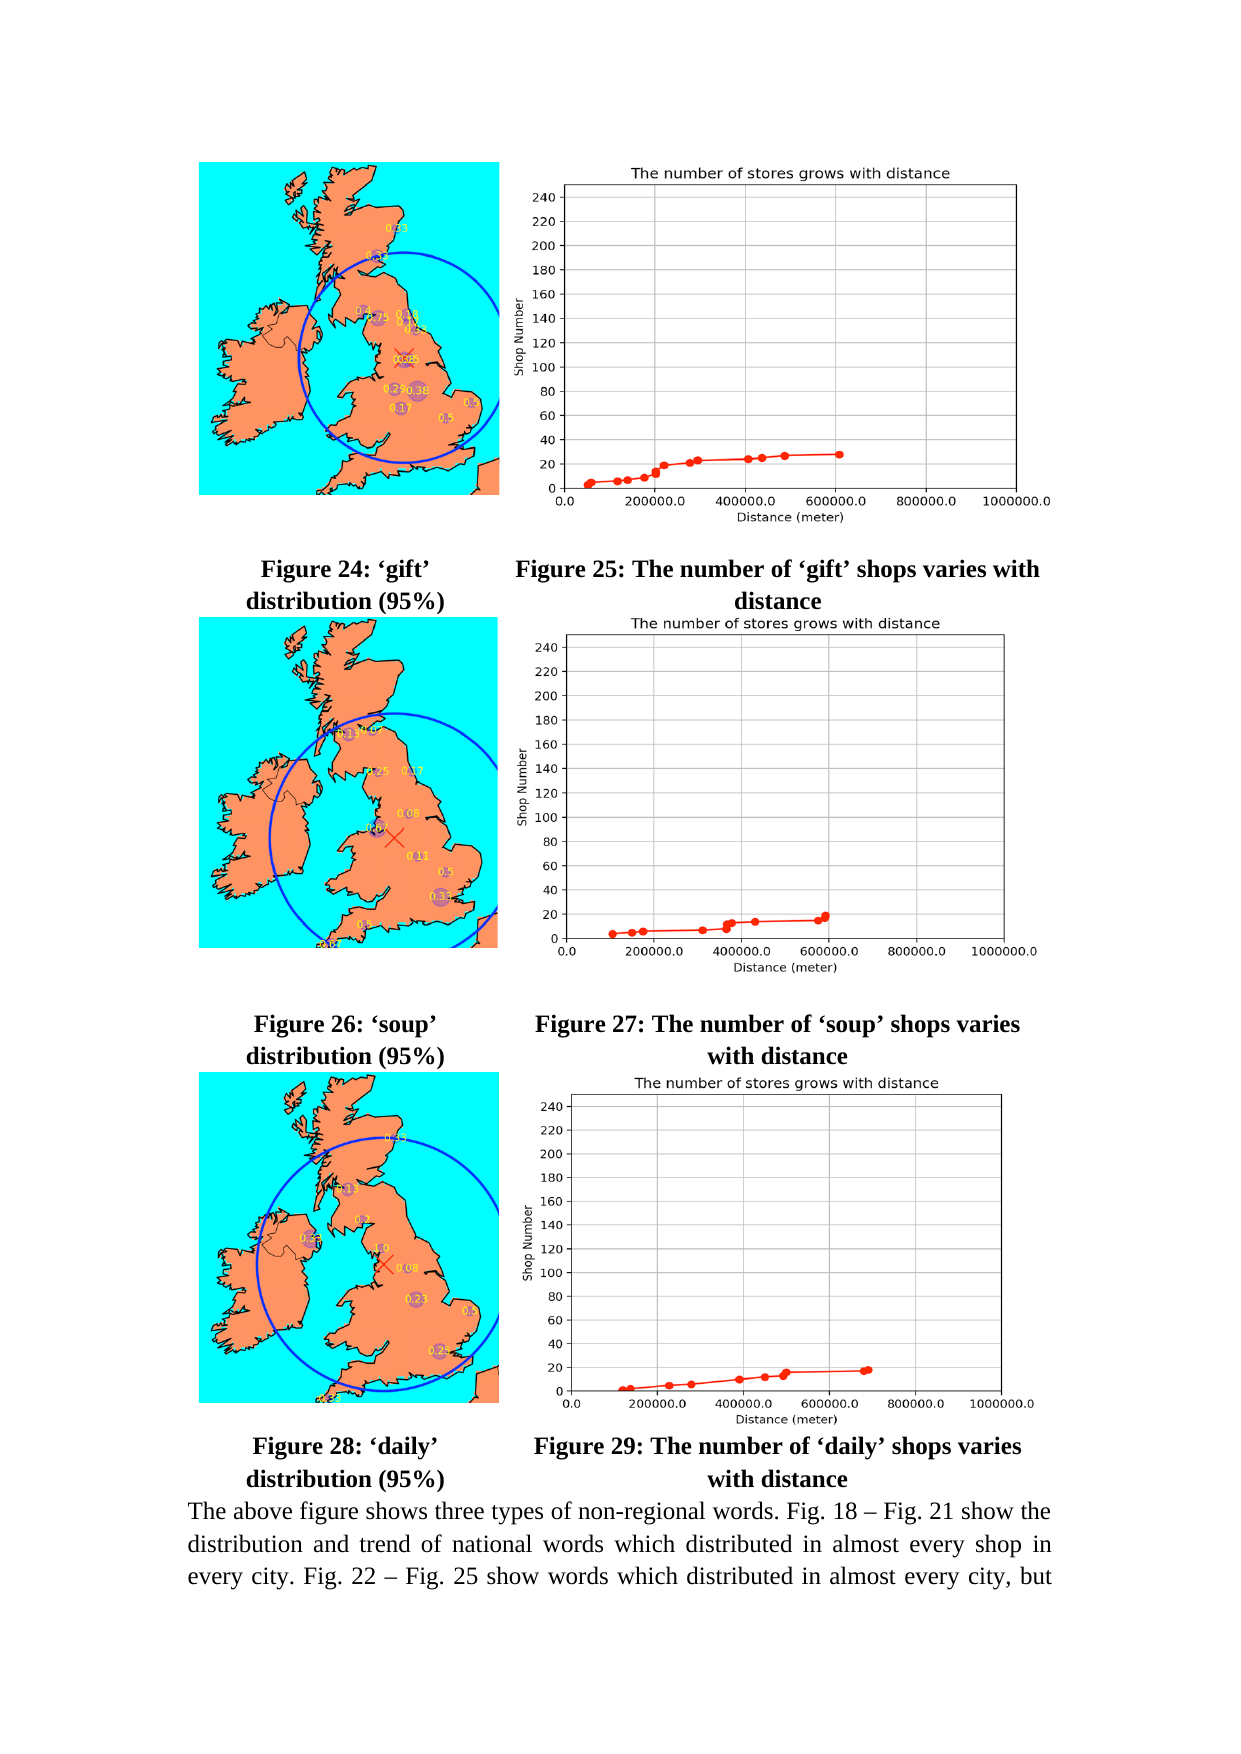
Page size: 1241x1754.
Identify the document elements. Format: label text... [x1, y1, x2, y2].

picture [516, 617, 1040, 976]
table_cell [188, 617, 503, 1007]
picture [518, 1072, 1037, 1427]
table_cell Figure 28: ‘daily’ distribution (95%) [188, 1430, 503, 1494]
picture [514, 162, 1053, 529]
table_cell Figure 25: The number of ‘gift’ shops varies with distance [503, 552, 1052, 617]
table_cell [503, 1072, 1052, 1429]
table_cell [503, 617, 1052, 1007]
picture [198, 1072, 499, 1403]
picture [198, 617, 498, 948]
table_cell [188, 1072, 503, 1429]
table_cell Figure 26: ‘soup’ distribution (95%) [188, 1007, 503, 1072]
table_cell Figure 29: The number of ‘daily’ shops varies with distance [503, 1430, 1052, 1494]
table_cell Figure 27: The number of ‘soup’ shops varies with distance [503, 1007, 1052, 1072]
table_cell [188, 162, 503, 552]
table_cell [503, 162, 1052, 552]
table_cell Figure 24: ‘gift’ distribution (95%) [188, 552, 503, 617]
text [187, 1494, 1053, 1592]
picture [198, 162, 500, 495]
